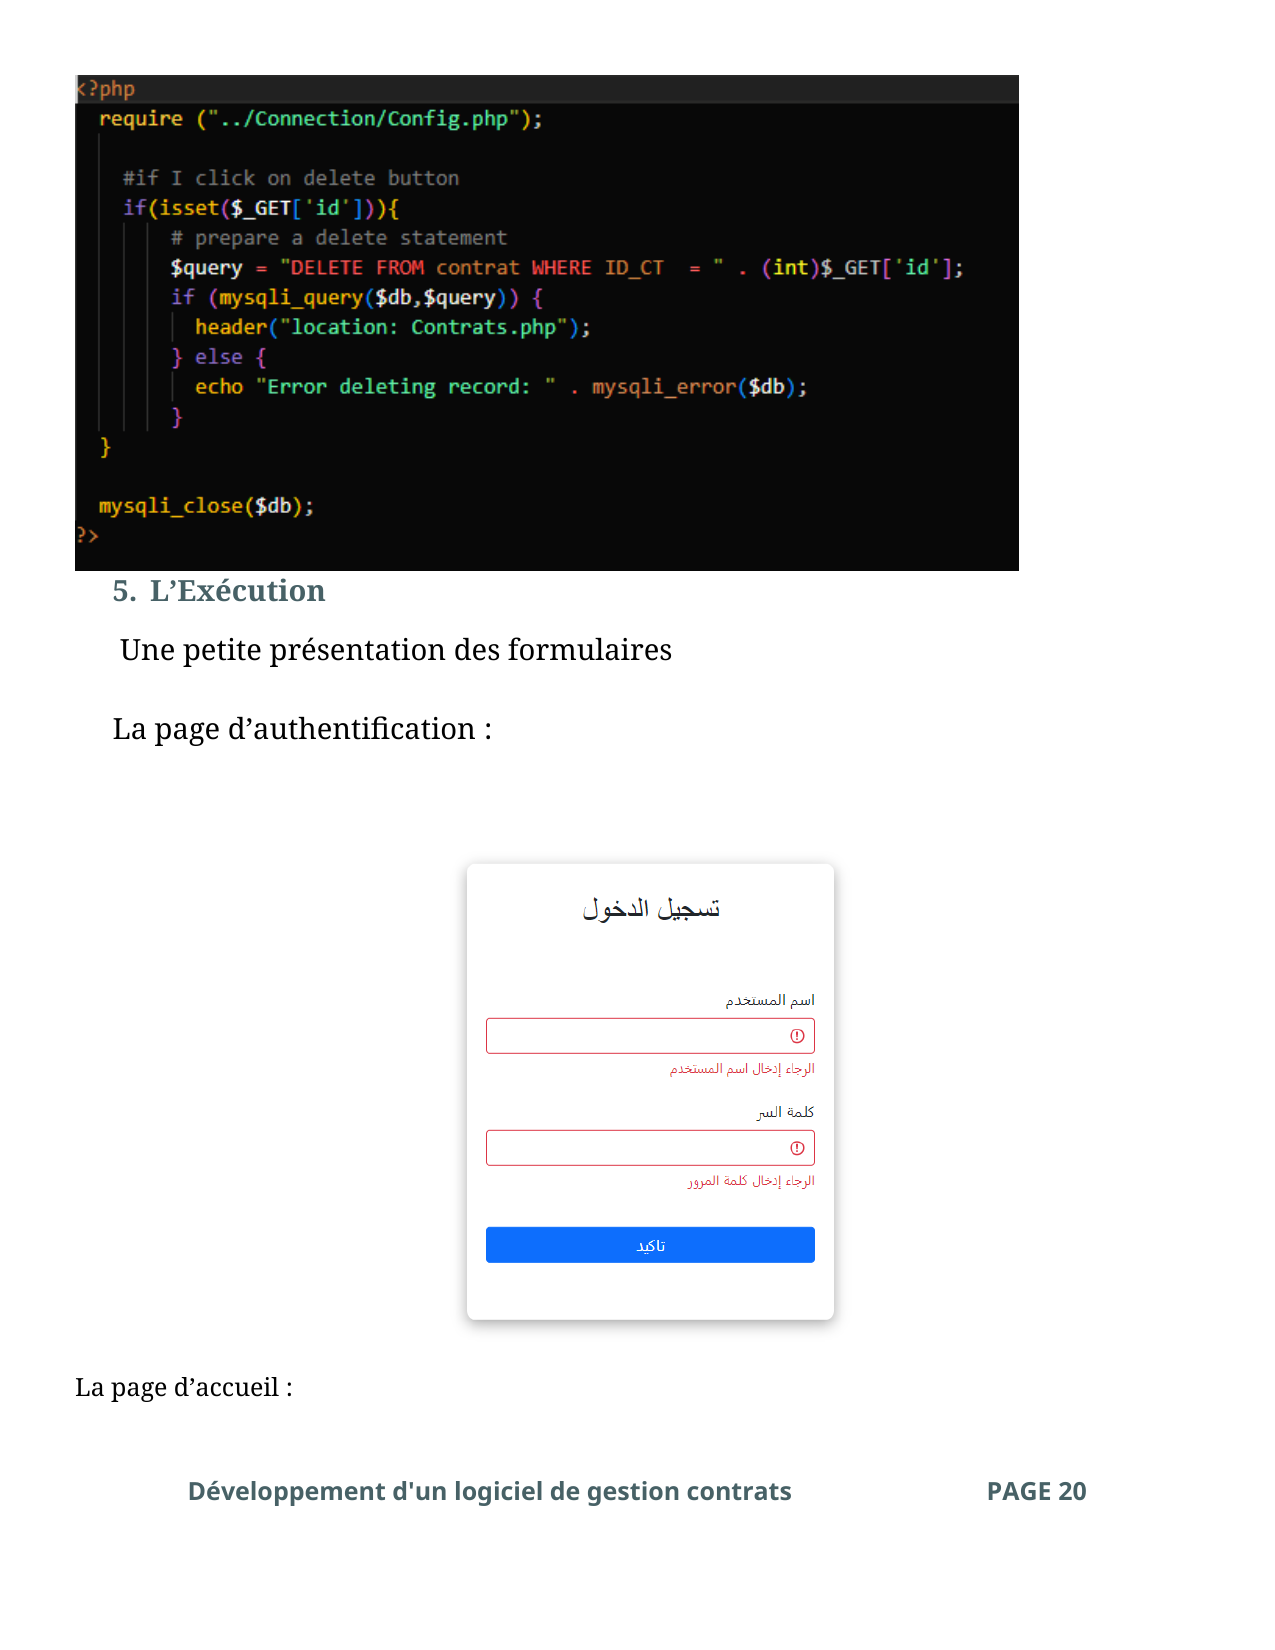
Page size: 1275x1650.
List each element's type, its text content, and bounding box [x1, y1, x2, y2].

text La page d’authentification : [112, 708, 1200, 748]
picture [312, 787, 1001, 1370]
list L’Exécution [112, 570, 1200, 610]
text La page d’accueil : [75, 1369, 1200, 1403]
picture [75, 75, 1019, 571]
text Une petite présentation des formulaires [112, 629, 1200, 669]
